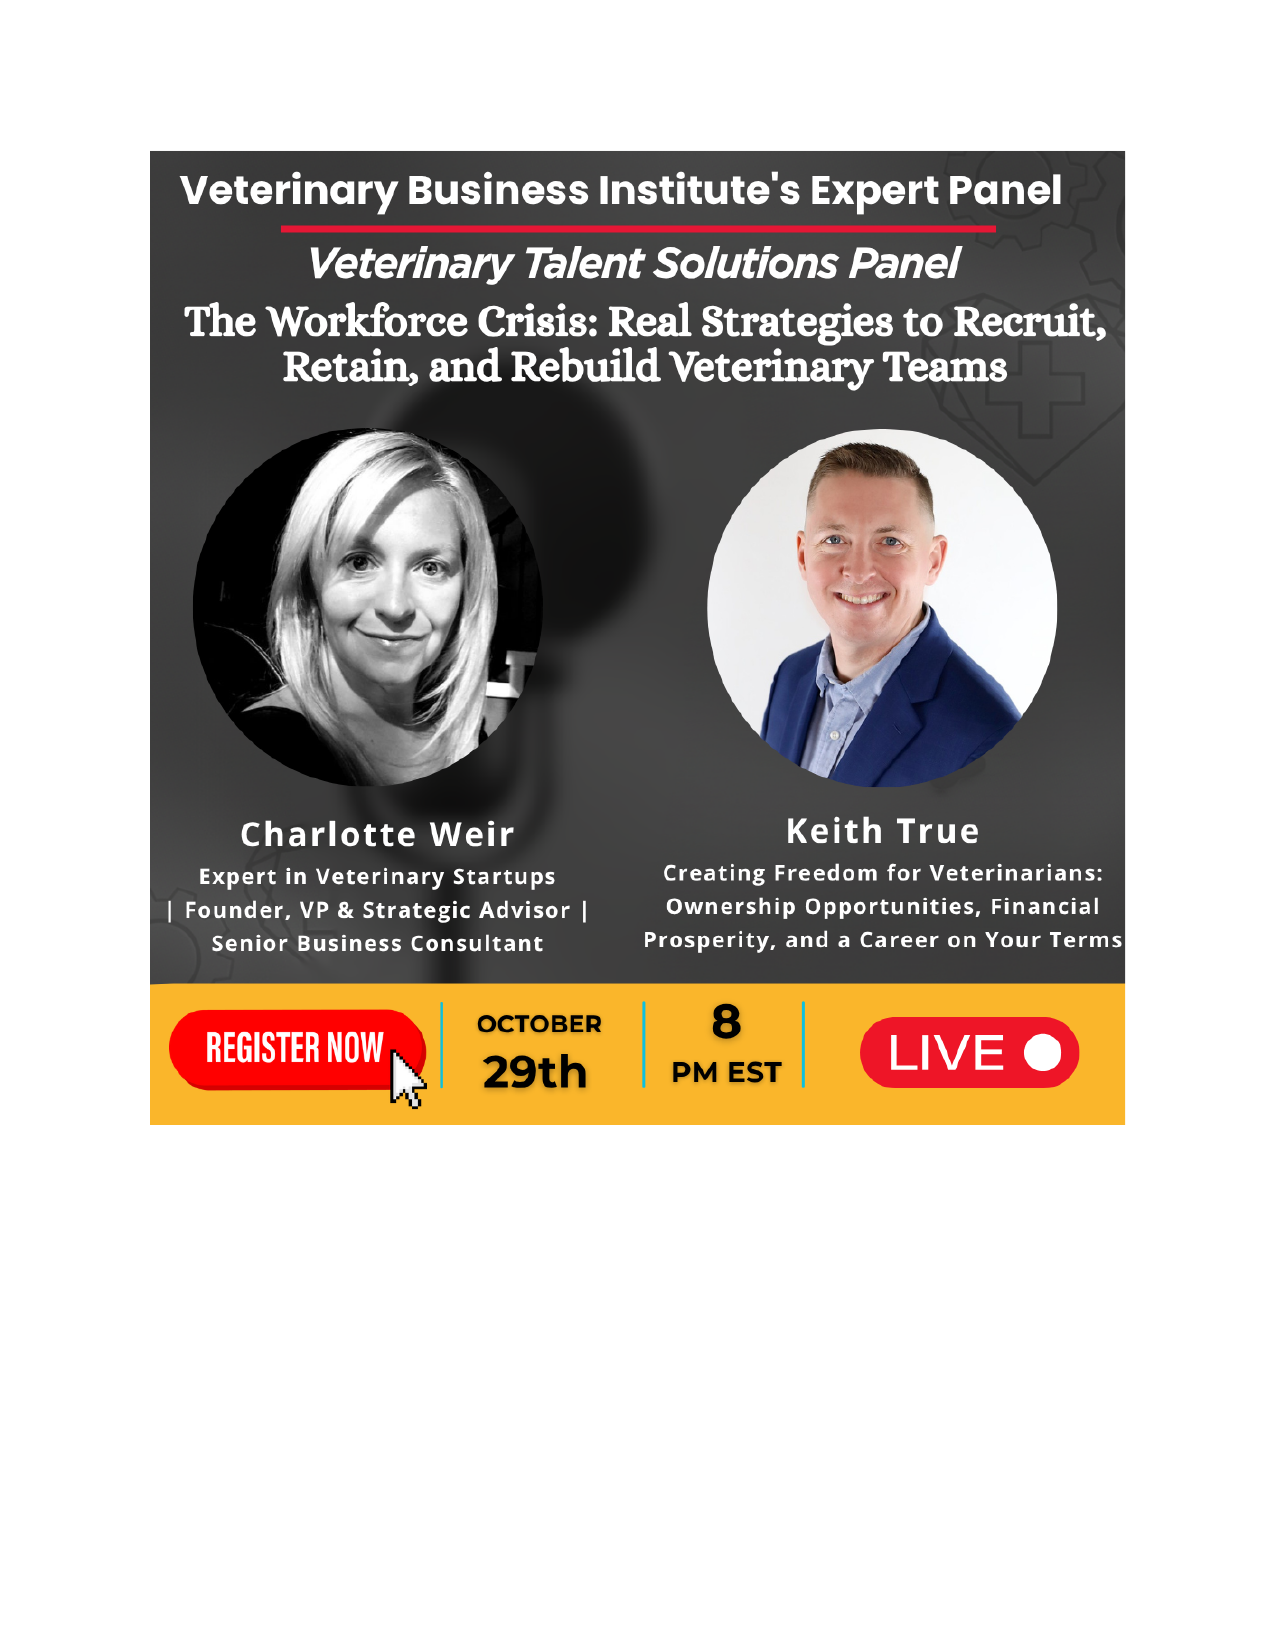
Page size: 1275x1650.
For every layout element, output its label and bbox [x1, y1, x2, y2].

picture [150, 150, 1125, 1125]
